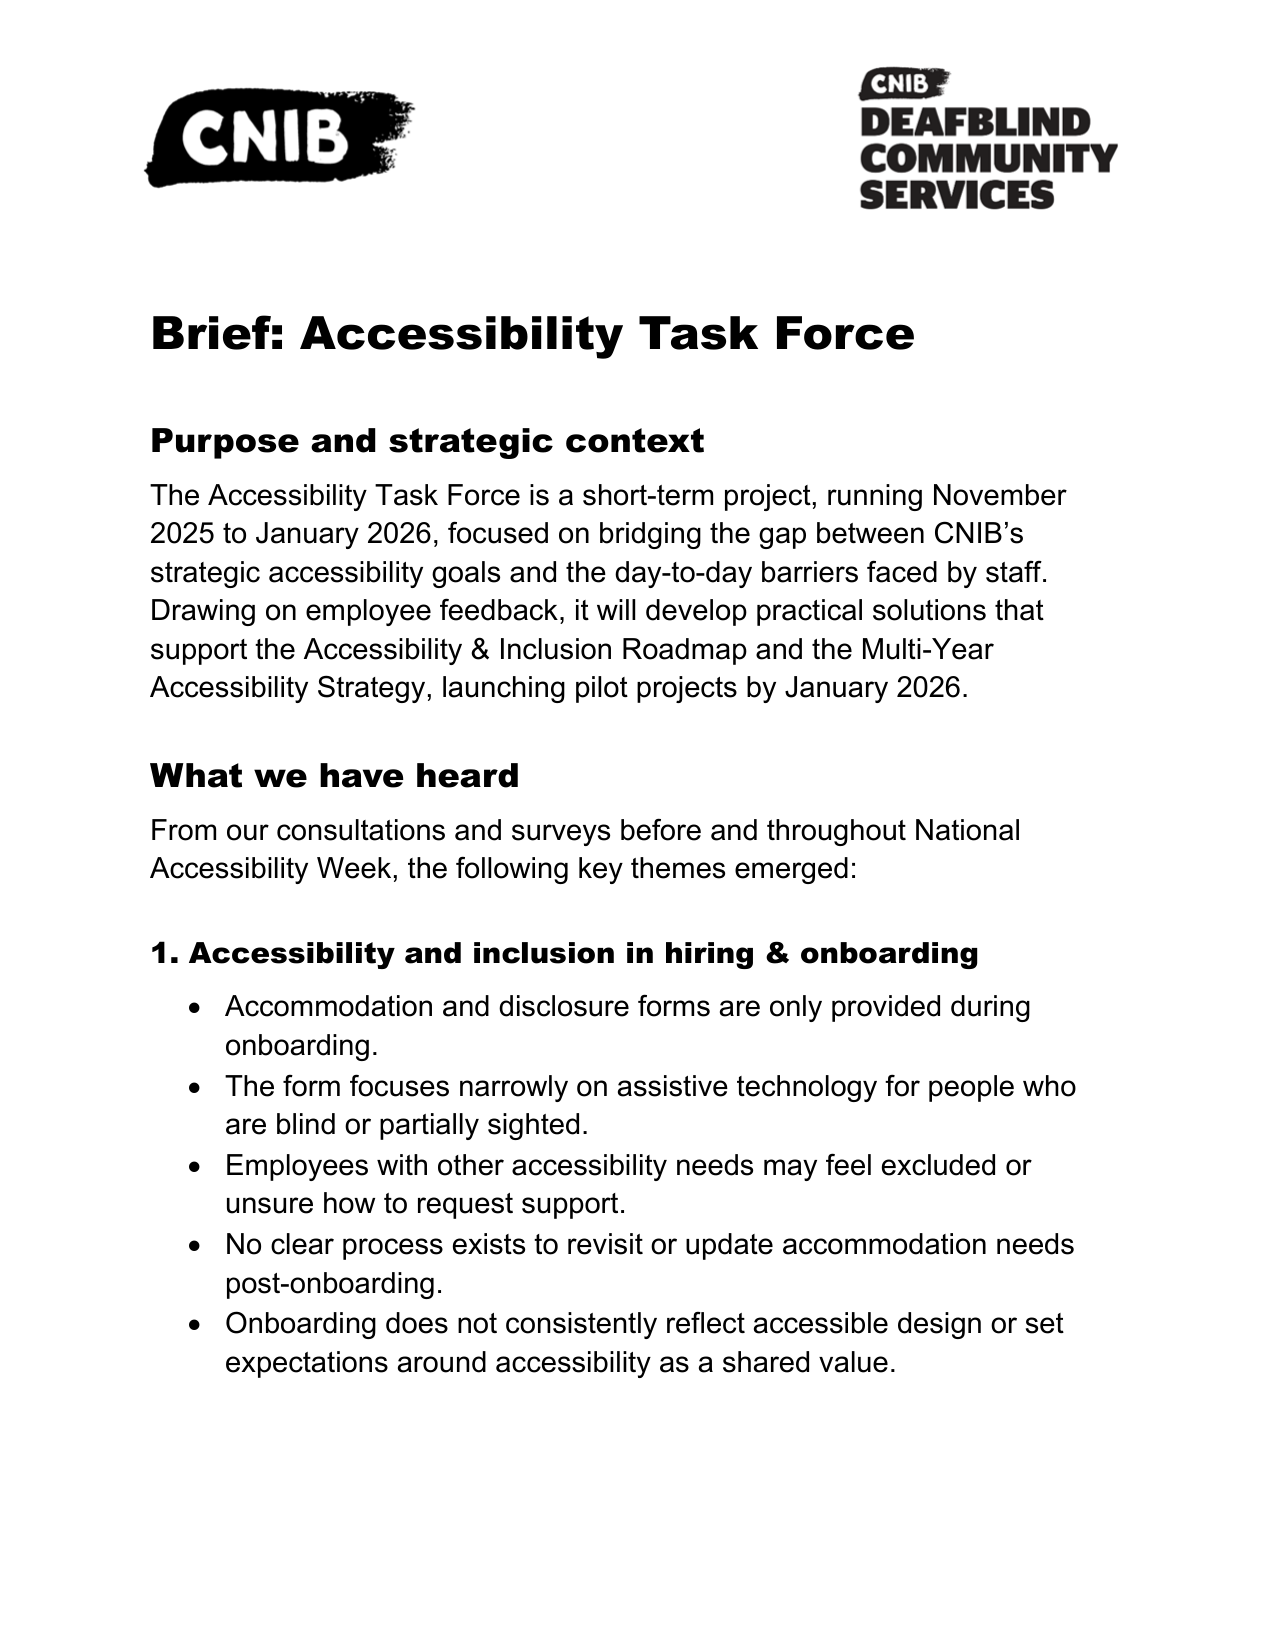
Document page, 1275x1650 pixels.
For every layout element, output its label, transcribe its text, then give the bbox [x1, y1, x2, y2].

subtitle What we have heard [150, 751, 1125, 798]
subtitle Brief: Accessibility Task Force [150, 241, 1125, 364]
subtitle 1. Accessibility and inclusion in hiring & onboarding [150, 932, 1125, 973]
picture [22, 31, 1234, 241]
list No clear process exists to revisit or update accommodation needs post-onboarding. [187, 1225, 1125, 1299]
subtitle Purpose and strategic context [150, 415, 1125, 462]
list Employees with other accessibility needs may feel excluded or unsure how to request support. [187, 1146, 1125, 1220]
list Onboarding does not consistently reflect accessible design or set expectations around accessibility as a shared value. [187, 1304, 1125, 1379]
text The Accessibility Task Force is a short-term project, running November 2025 to January 2026, focused on bridging the gap between CNIB’s strategic accessibility goals and the day-to-day barriers faced by staff. Drawing on employee feedback, it will develop practical solutions that support the Accessibility & Inclusion Roadmap and the Multi-Year Accessibility Strategy, launching pilot projects by January 2026. [150, 478, 1125, 704]
list The form focuses narrowly on assistive technology for people who are blind or partially sighted. [187, 1067, 1125, 1141]
text From our consultations and surveys before and throughout National Accessibility Week, the following key themes emerged: [150, 813, 1125, 885]
list Accommodation and disclosure forms are only provided during onboarding. [187, 987, 1125, 1062]
